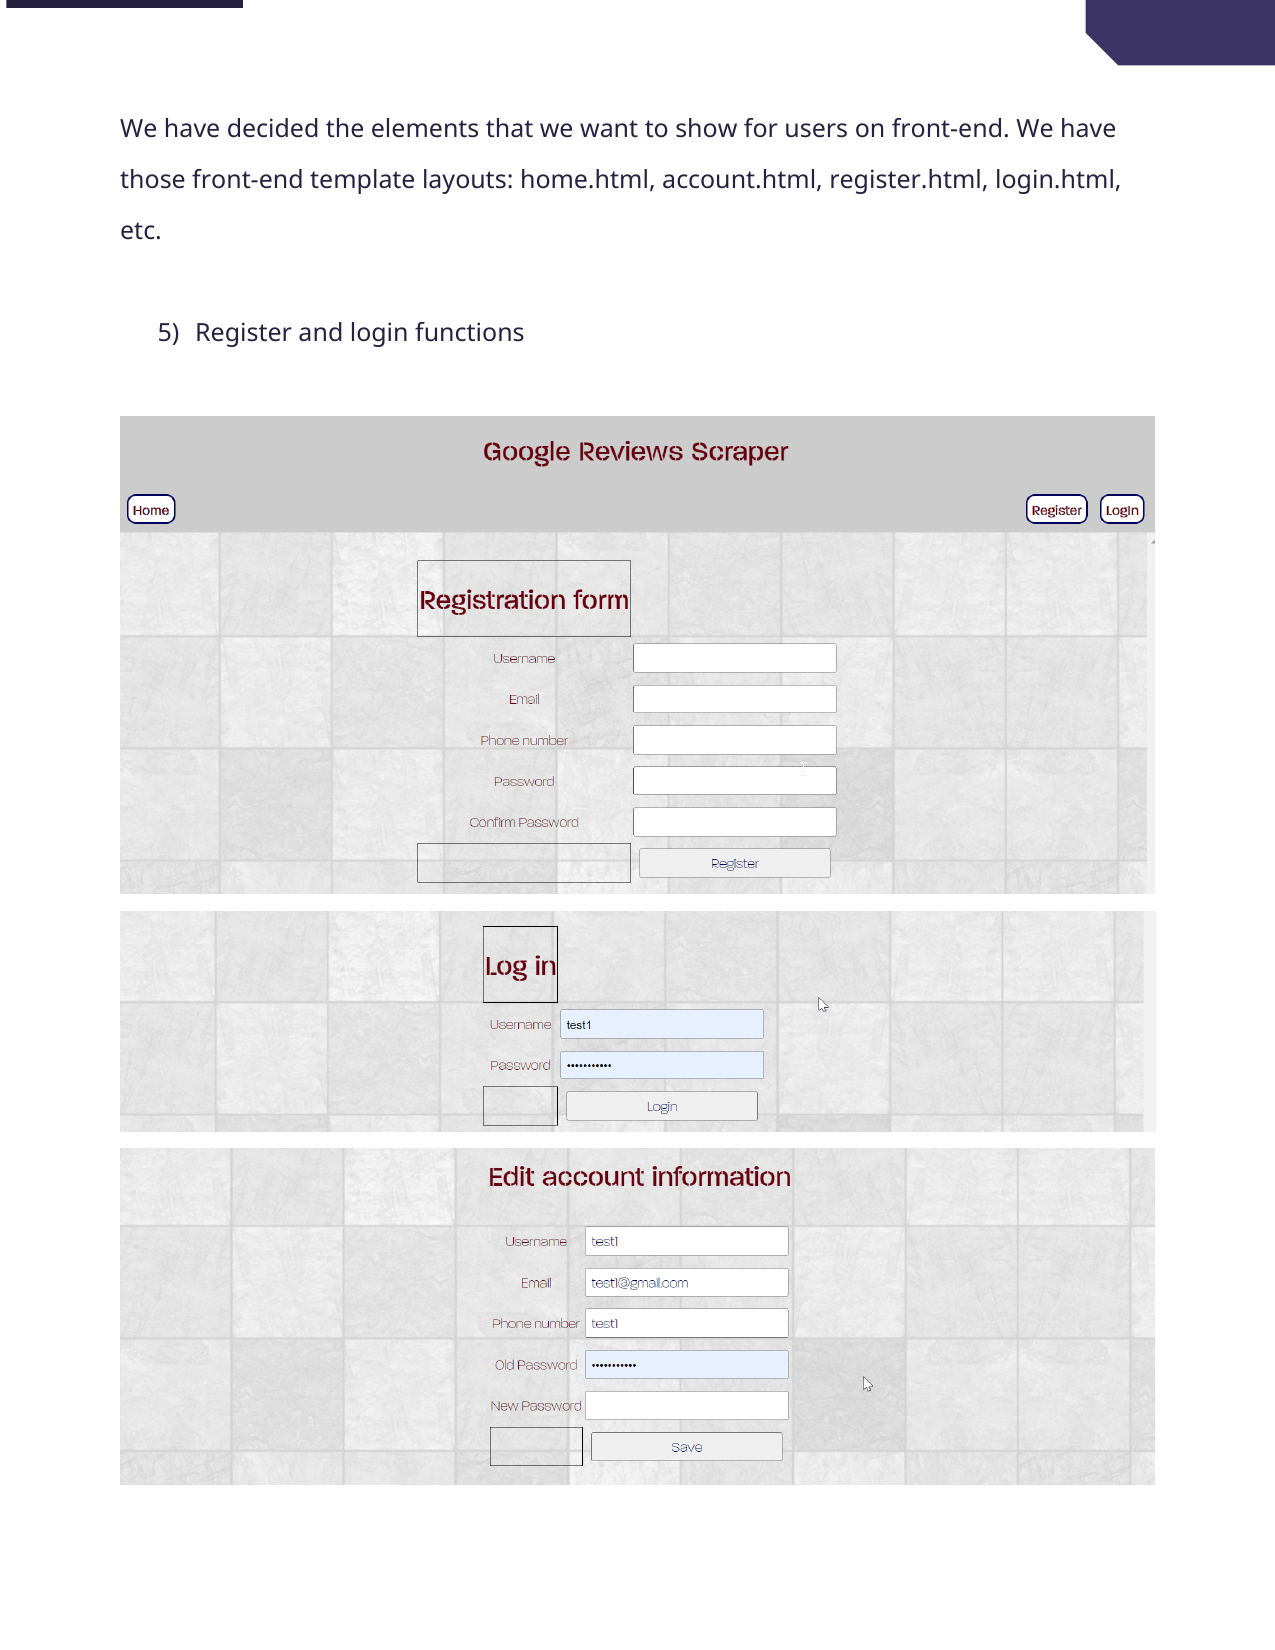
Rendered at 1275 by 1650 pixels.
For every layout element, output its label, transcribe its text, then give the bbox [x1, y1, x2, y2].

picture [120, 416, 1155, 894]
text We have decided the elements that we want to show for users on front-end. We have those front-end template layouts: home.html, account.html, register.html, login.html, etc. [120, 110, 1155, 247]
picture [120, 911, 1156, 1132]
list Register and login functions [157, 314, 1155, 349]
picture [120, 1148, 1155, 1485]
